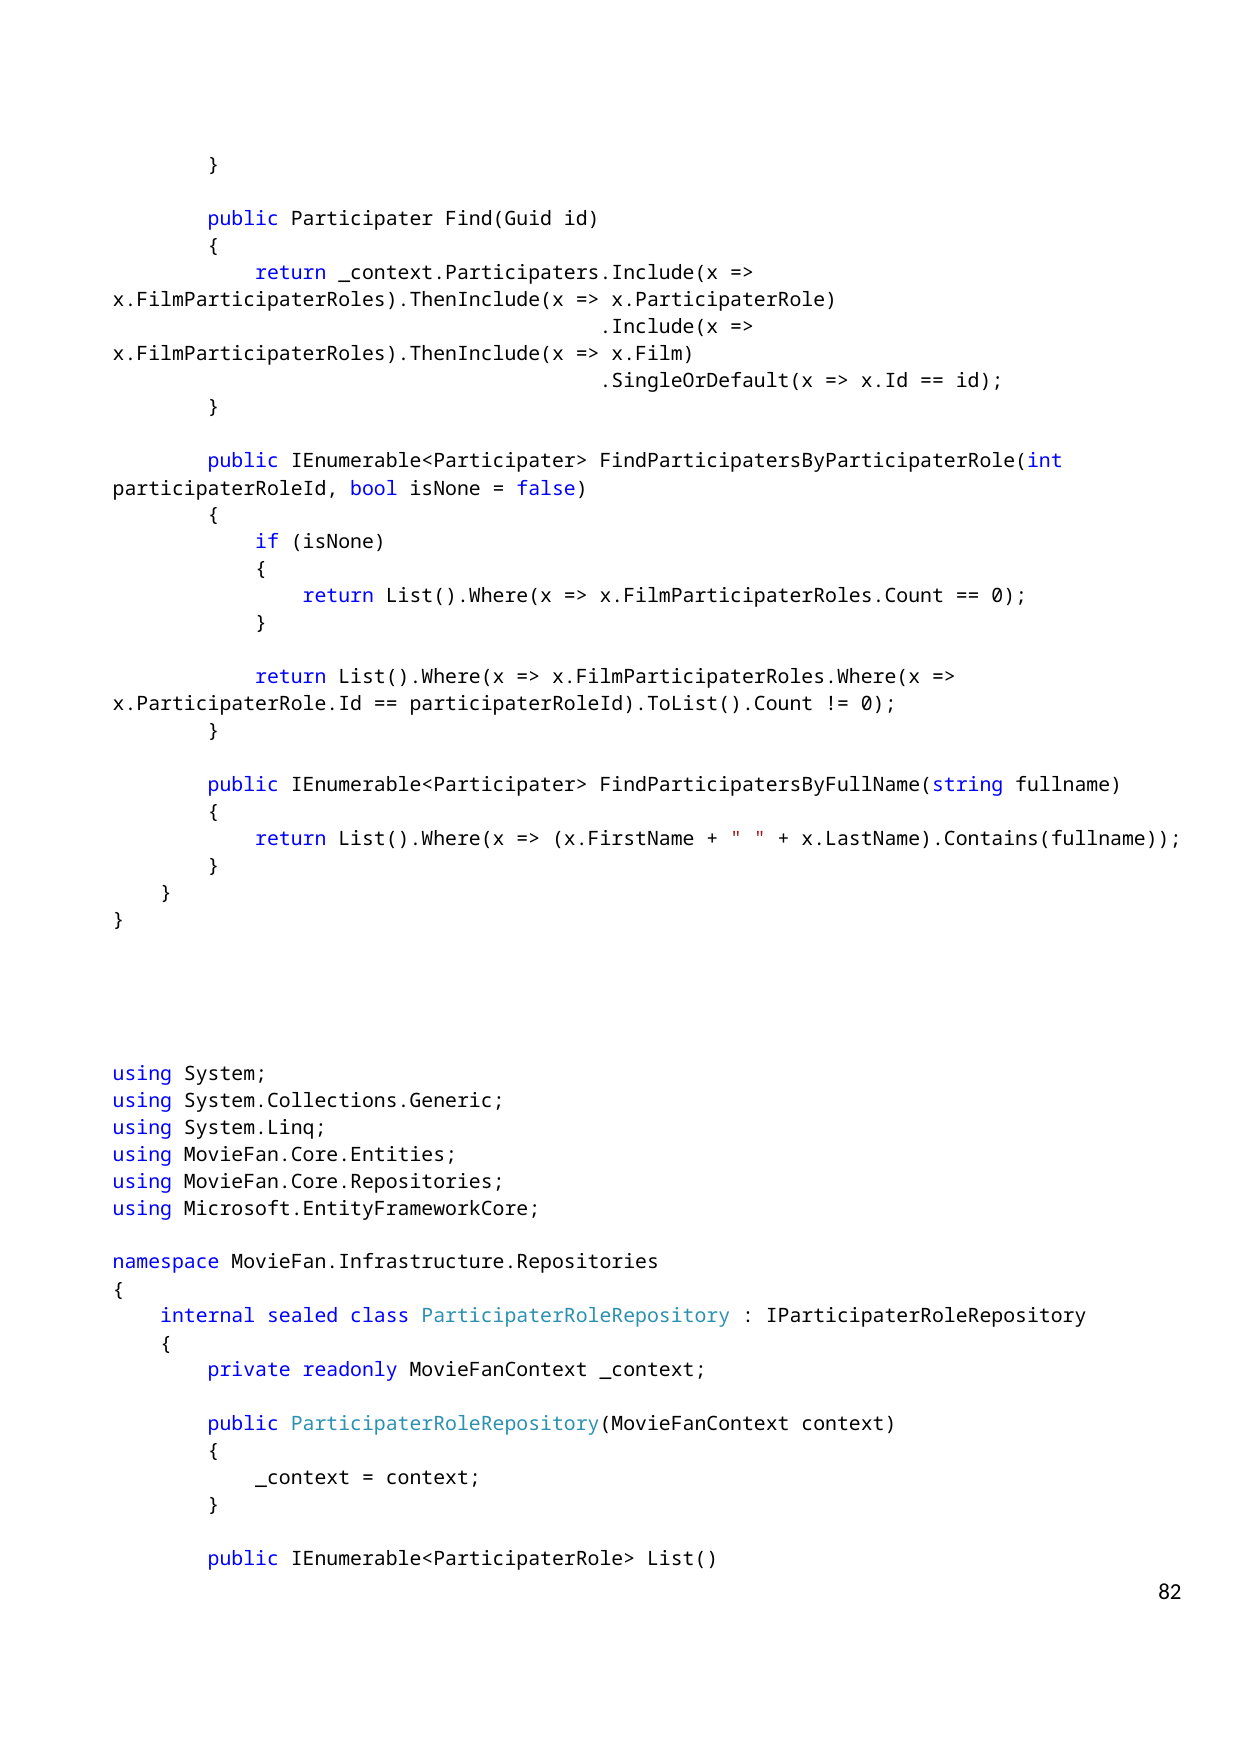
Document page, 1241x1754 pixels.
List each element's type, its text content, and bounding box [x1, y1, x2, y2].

text } [112, 905, 1181, 932]
text } [112, 1491, 1181, 1518]
text private readonly MovieFanContext _context; [112, 1356, 1181, 1383]
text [112, 312, 1181, 366]
text { [112, 555, 1181, 582]
text using MovieFan.Core.Entities; [112, 1140, 1181, 1167]
text public IEnumerable<Participater> FindParticipatersByParticipaterRole(int participaterRoleId, bool isNone = false) [112, 447, 1181, 501]
text { [112, 501, 1181, 528]
text using System.Linq; [112, 1113, 1181, 1140]
text using System; [112, 1059, 1181, 1086]
text _context = context; [112, 1464, 1181, 1491]
text return List().Where(x => (x.FirstName + " " + x.LastName).Contains(fullname)); [112, 824, 1181, 851]
text namespace MovieFan.Infrastructure.Repositories [112, 1248, 1181, 1275]
text internal sealed class ParticipaterRoleRepository : IParticipaterRoleRepository [112, 1302, 1181, 1329]
text { [112, 797, 1181, 824]
text return List().Where(x => x.FilmParticipaterRoles.Count == 0); [112, 582, 1181, 609]
text } [112, 150, 1181, 177]
text { [112, 1275, 1181, 1302]
text } [112, 393, 1181, 420]
text public ParticipaterRoleRepository(MovieFanContext context) [112, 1410, 1181, 1437]
text using Microsoft.EntityFrameworkCore; [112, 1194, 1181, 1221]
text { [112, 1437, 1181, 1464]
text } [112, 717, 1181, 743]
text } [112, 609, 1181, 636]
text using MovieFan.Core.Repositories; [112, 1167, 1181, 1194]
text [112, 258, 1181, 312]
text return List().Where(x => x.FilmParticipaterRoles.Where(x => x.ParticipaterRole.Id == participaterRoleId).ToList().Count != 0); [112, 663, 1181, 717]
text } [112, 851, 1181, 878]
text } [112, 878, 1181, 905]
text { [112, 231, 1181, 258]
text public Participater Find(Guid id) [112, 204, 1181, 231]
text using System.Collections.Generic; [112, 1086, 1181, 1113]
text public IEnumerable<ParticipaterRole> List() [112, 1544, 1181, 1572]
text public IEnumerable<Participater> FindParticipatersByFullName(string fullname) [112, 771, 1181, 797]
text .SingleOrDefault(x => x.Id == id); [112, 366, 1181, 393]
text if (isNone) [112, 528, 1181, 555]
text { [112, 1329, 1181, 1356]
